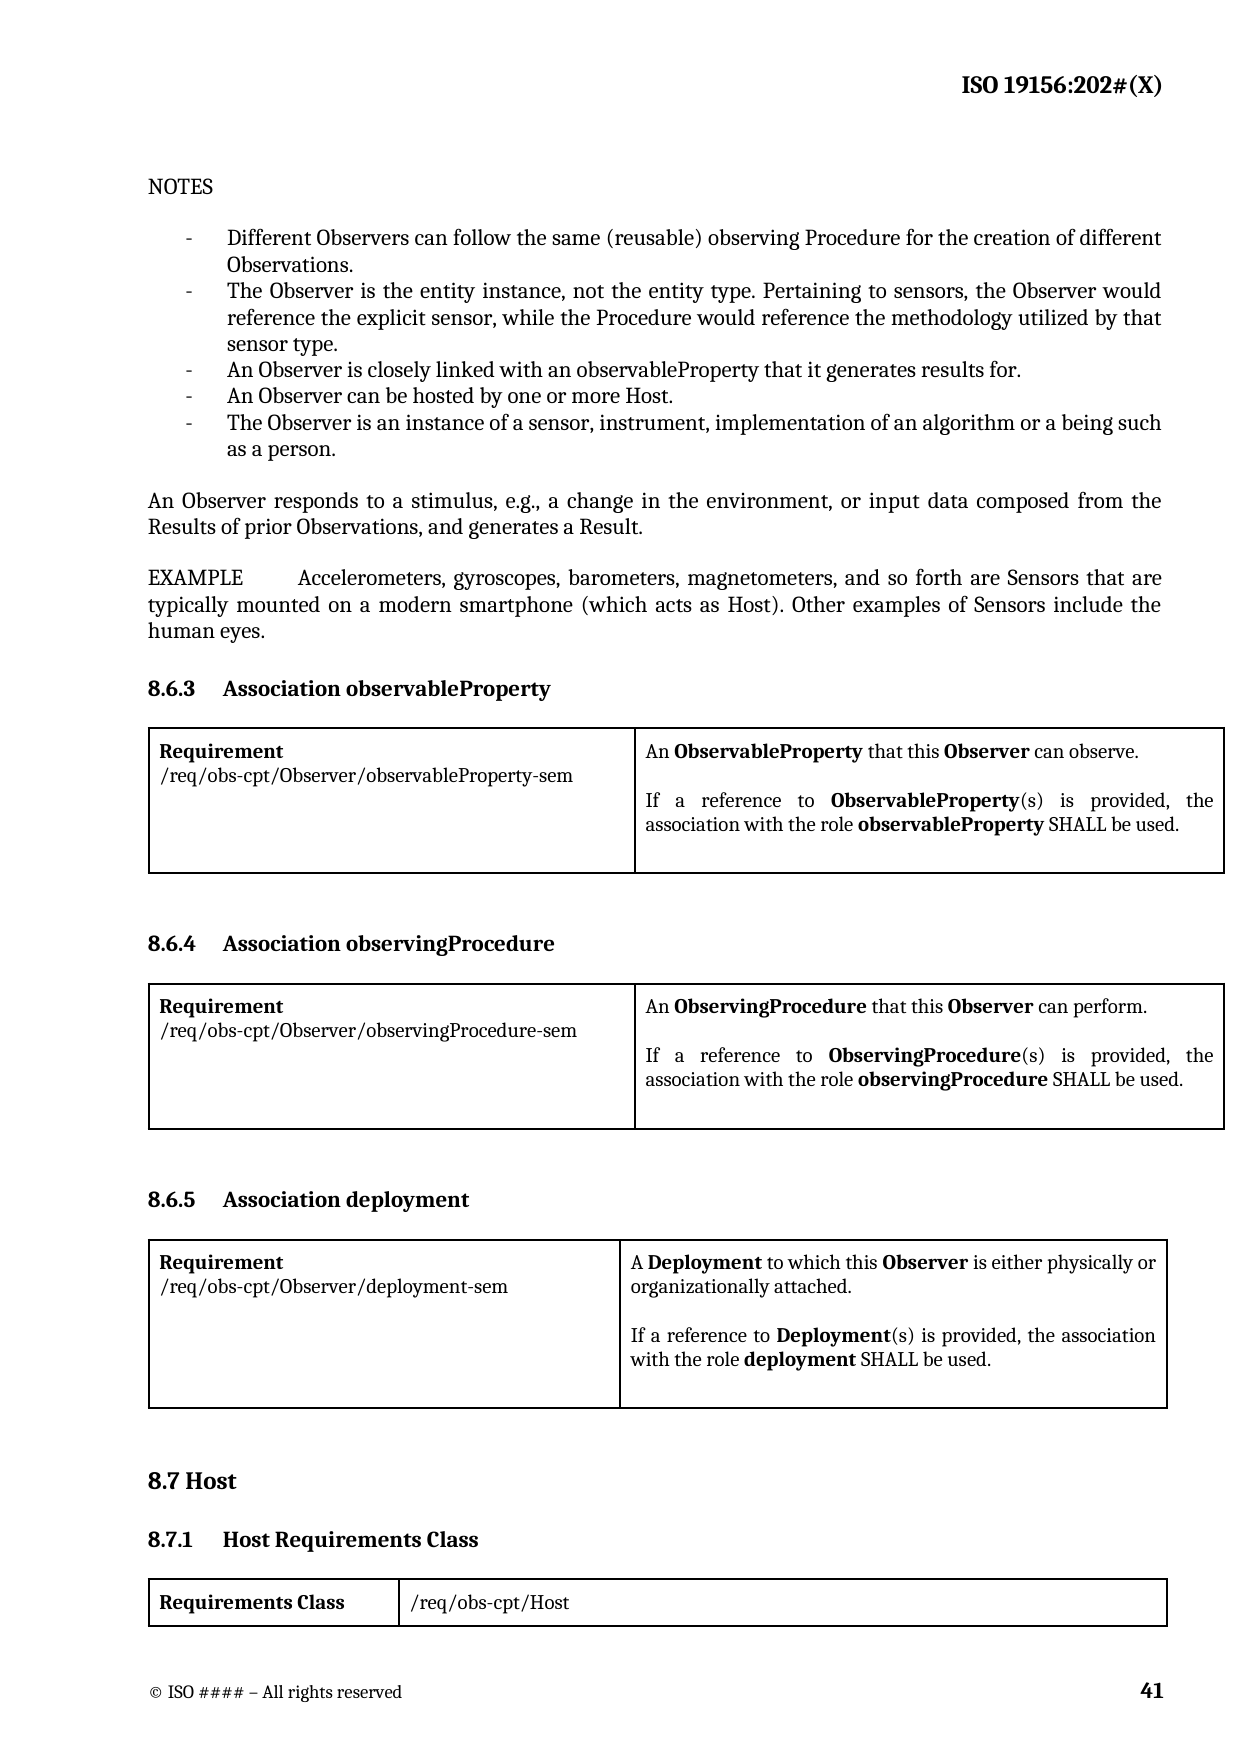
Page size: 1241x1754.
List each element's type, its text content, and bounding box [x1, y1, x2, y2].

subtitle Association observingProcedure [148, 931, 1163, 958]
table_header Requirement /req/obs-cpt/Observer/deployment-sem [150, 1241, 619, 1407]
subtitle Association deployment [148, 1187, 1163, 1213]
list Different Observers can follow the same (reusable) observing Procedure for the creation of different Observations. [185, 225, 1163, 278]
table_header An ObservingProcedure that this Observer can perform. If a reference to ObservingProcedure(s) is provided, the association with the role observingProcedure SHALL be used. [636, 985, 1223, 1127]
subtitle Association observableProperty [148, 675, 1163, 702]
table_header An ObservableProperty that this Observer can observe. If a reference to ObservableProperty(s) is provided, the association with the role observableProperty SHALL be used. [636, 729, 1223, 872]
list The Observer is the entity instance, not the entity type. Pertaining to sensors, the Observer would reference the explicit sensor, while the Procedure would reference the methodology utilized by that sensor type. [185, 278, 1163, 357]
text NOTES [148, 174, 1163, 200]
table_header Requirement /req/obs-cpt/Observer/observingProcedure-sem [150, 985, 634, 1127]
subtitle Host Requirements Class [148, 1527, 1163, 1553]
subtitle Host [148, 1467, 1163, 1496]
table_header Requirements Class [150, 1580, 398, 1625]
list An Observer is closely linked with an observableProperty that it generates results for. [185, 357, 1163, 383]
list An Observer can be hosted by one or more Host. [185, 383, 1163, 410]
text An Observer responds to a stimulus, e.g., a change in the environment, or input data composed from the Results of prior Observations, and generates a Result. [148, 487, 1163, 540]
table_header /req/obs-cpt/Host [400, 1580, 1166, 1625]
table_header Requirement /req/obs-cpt/Observer/observableProperty-sem [150, 729, 634, 872]
table_header A Deployment to which this Observer is either physically or organizationally attached. If a reference to Deployment(s) is provided, the association with the role deployment SHALL be used. [621, 1241, 1166, 1407]
text EXAMPLE Accelerometers, gyroscopes, barometers, magnetometers, and so forth are Sensors that are typically mounted on a modern smartphone (which acts as Host). Other examples of Sensors include the human eyes. [148, 565, 1163, 644]
list The Observer is an instance of a sensor, instrument, implementation of an algorithm or a being such as a person. [185, 410, 1163, 462]
